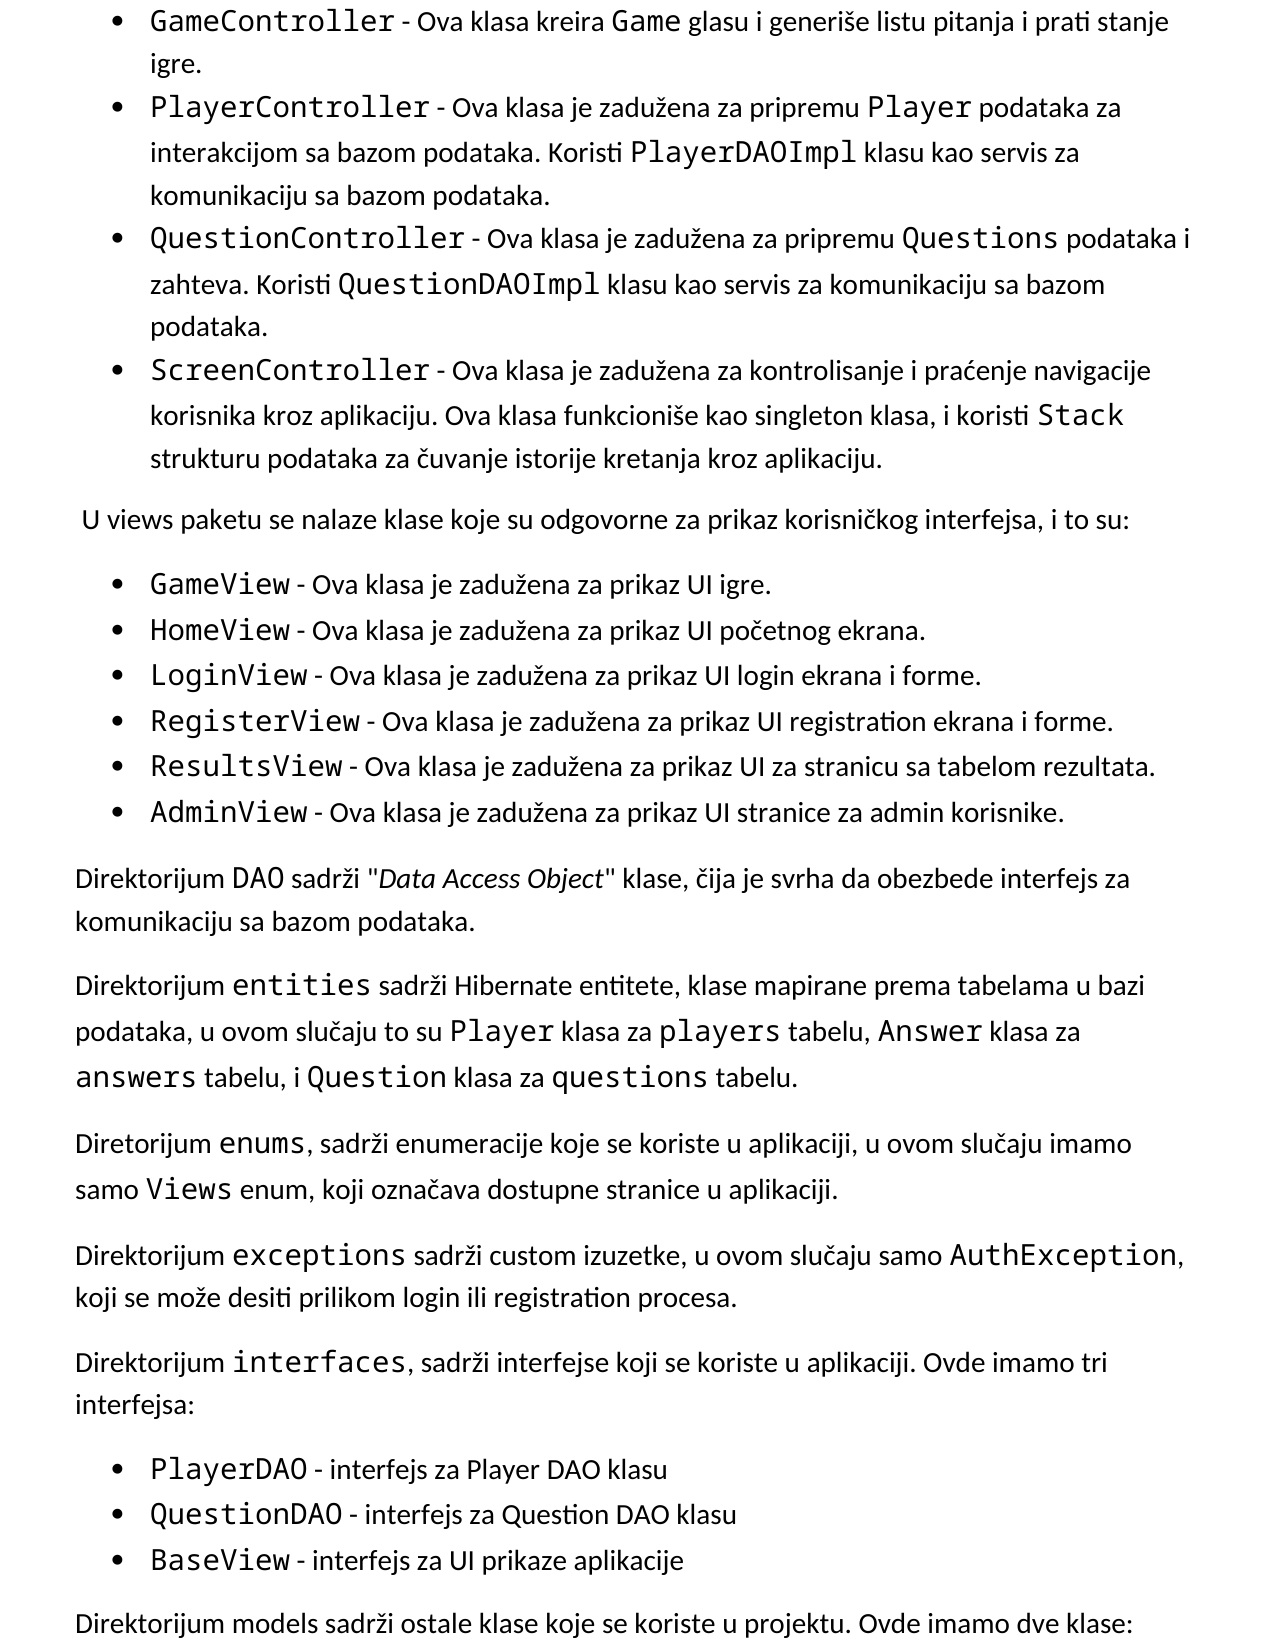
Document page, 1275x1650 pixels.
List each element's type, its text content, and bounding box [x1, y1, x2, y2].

list HomeView - Ova klasa je zadužena za prikaz UI početnog ekrana. [112, 609, 1200, 648]
list GameController - Ova klasa kreira Game glasu i generiše listu pitanja i prati stanje igre. [112, 0, 1200, 81]
text Diretorijum enums, sadrži enumeracije koje se koriste u aplikaciji, u ovom slučaju imamo samo Views enum, koji označava dostupne stranice u aplikaciji. [75, 1122, 1200, 1208]
list ResultsView - Ova klasa je zadužena za prikaz UI za stranicu sa tabelom rezultata. [112, 746, 1200, 785]
list QuestionDAO - interfejs za Question DAO klasu [112, 1493, 1200, 1533]
list GameView - Ova klasa je zadužena za prikaz UI igre. [112, 563, 1200, 603]
text Direktorijum entities sadrži Hibernate entitete, klase mapirane prema tabelama u bazi podataka, u ovom slučaju to su Player klasa za players tabelu, Answer klasa za answers tabelu, i Question klasa za questions tabelu. [75, 964, 1200, 1096]
list LoginView - Ova klasa je zadužena za prikaz UI login ekrana i forme. [112, 654, 1200, 694]
list ScreenController - Ova klasa je zadužena za kontrolisanje i praćenje navigacije korisnika kroz aplikaciju. Ova klasa funkcioniše kao singleton klasa, i koristi Stack strukturu podataka za čuvanje istorije kretanja kroz aplikaciju. [112, 349, 1200, 475]
list QuestionController - Ova klasa je zadužena za pripremu Questions podataka i zahteva. Koristi QuestionDAOImpl klasu kao servis za komunikaciju sa bazom podataka. [112, 217, 1200, 344]
text Direktorijum DAO sadrži "Data Access Object" klase, čija je svrha da obezbede interfejs za komunikaciju sa bazom podataka. [75, 858, 1200, 938]
list RegisterView - Ova klasa je zadužena za prikaz UI registration ekrana i forme. [112, 700, 1200, 740]
list BaseView - interfejs za UI prikaze aplikacije [112, 1539, 1200, 1579]
text Direktorijum exceptions sadrži custom izuzetke, u ovom slučaju samo AuthException, koji se može desiti prilikom login ili registration procesa. [75, 1234, 1200, 1315]
text U views paketu se nalaze klase koje su odgovorne za prikaz korisničkog interfejsa, i to su: [75, 501, 1200, 537]
list PlayerController - Ova klasa je zadužena za pripremu Player podataka za interakcijom sa bazom podataka. Koristi PlayerDAOImpl klasu kao servis za komunikaciju sa bazom podataka. [112, 86, 1200, 212]
text Direktorijum interfaces, sadrži interfejse koji se koriste u aplikaciji. Ovde imamo tri interfejsa: [75, 1341, 1200, 1422]
list AdminView - Ova klasa je zadužena za prikaz UI stranice za admin korisnike. [112, 791, 1200, 831]
text Direktorijum models sadrži ostale klase koje se koriste u projektu. Ovde imamo dve klase: [75, 1606, 1200, 1641]
list PlayerDAO - interfejs za Player DAO klasu [112, 1448, 1200, 1488]
